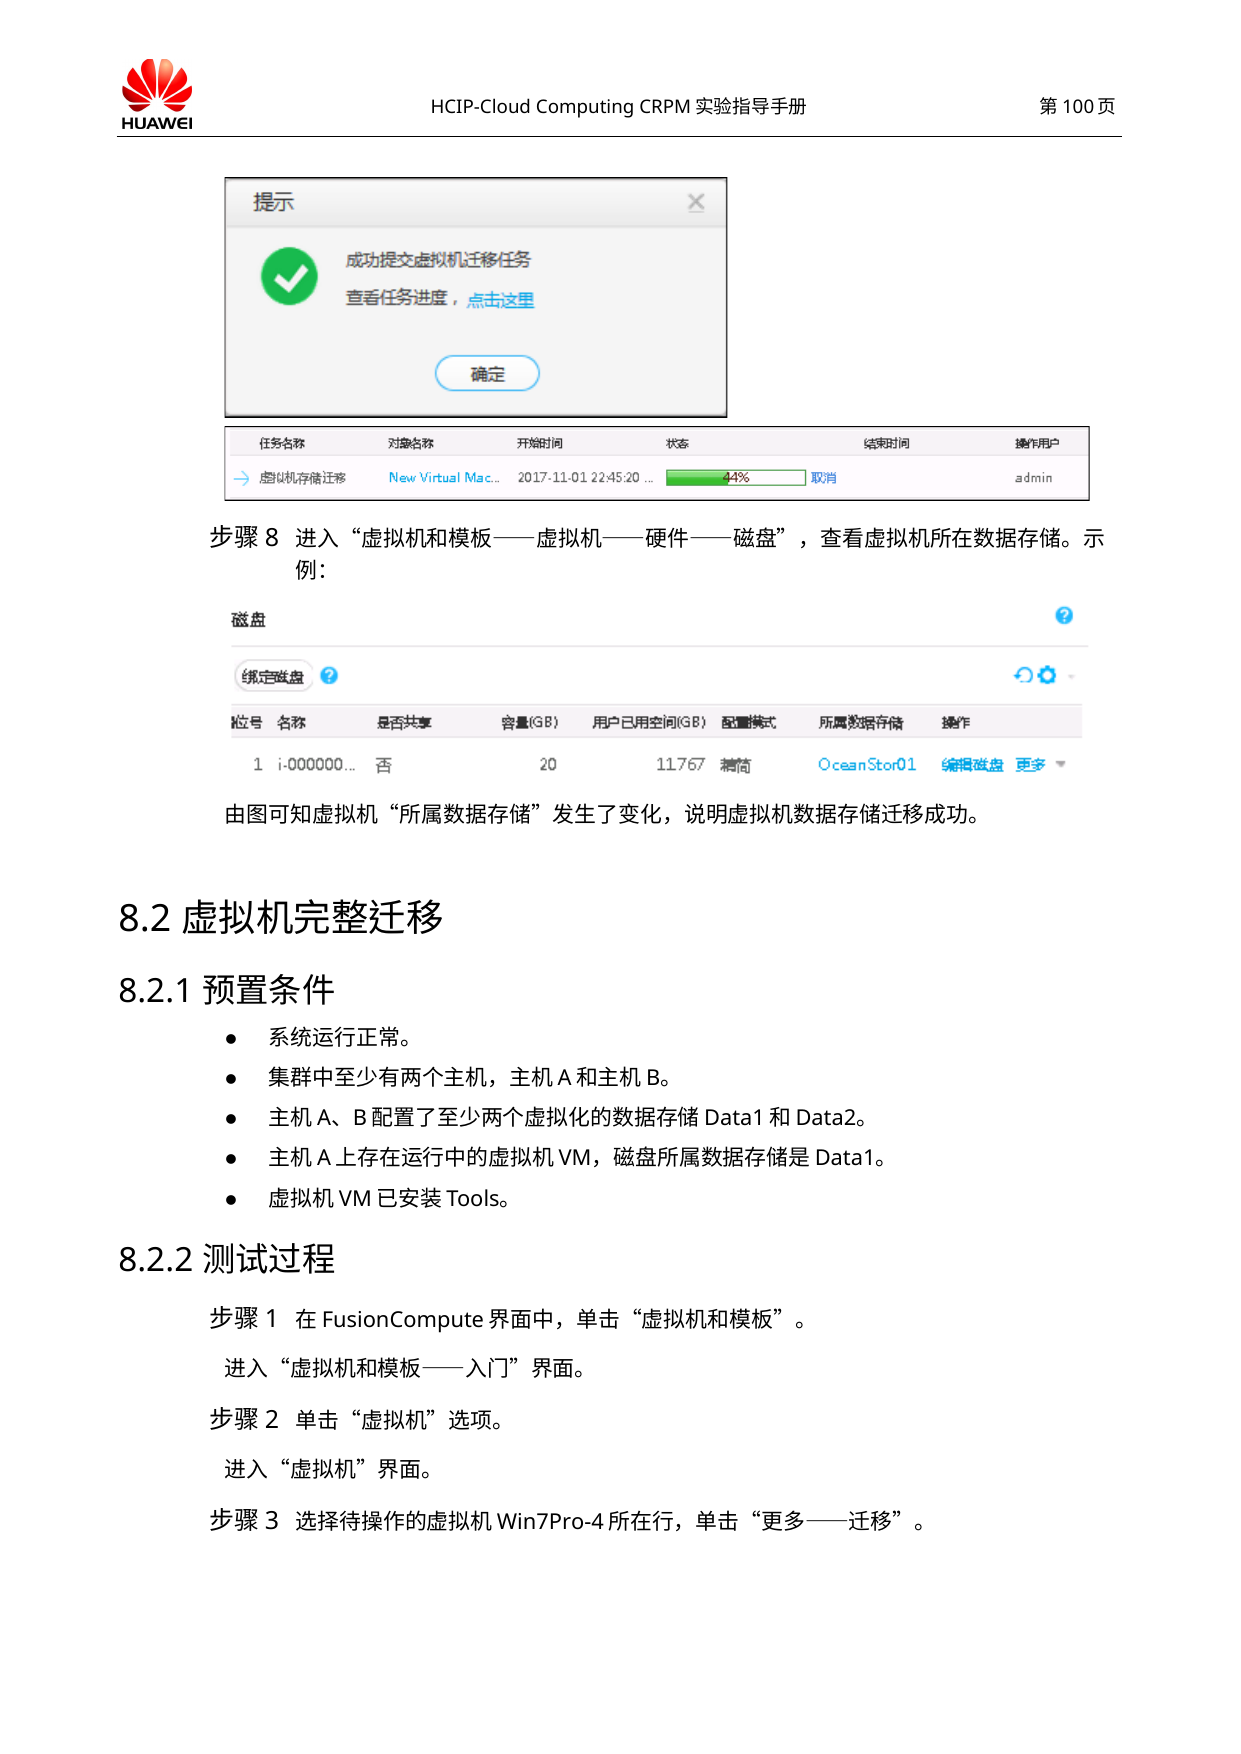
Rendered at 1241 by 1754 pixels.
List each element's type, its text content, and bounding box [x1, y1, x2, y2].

picture [224, 426, 1090, 501]
text 虚拟机VM已安装Tools。 [224, 1181, 1122, 1212]
text 集群中至少有两个主机，主机A和主机B。 [224, 1060, 1122, 1092]
picture [224, 601, 1090, 789]
text 进入“虚拟机和模板——虚拟机——硬件——磁盘”，查看虚拟机所在数据存储。示例： [279, 517, 1122, 585]
subtitle 虚拟机完整迁移 [118, 892, 1122, 943]
text 在FusionCompute界面中，单击“虚拟机和模板”。 [279, 1298, 1122, 1334]
text 主机A上存在运行中的虚拟机VM，磁盘所属数据存储是Data1。 [224, 1140, 1122, 1172]
text 由图可知虚拟机“所属数据存储”发生了变化，说明虚拟机数据存储迁移成功。 [224, 797, 1122, 829]
text 选择待操作的虚拟机Win7Pro-4所在行，单击“更多——迁移”。 [279, 1501, 1122, 1537]
picture [224, 177, 728, 418]
text 系统运行正常。 [224, 1020, 1122, 1052]
picture [122, 59, 192, 129]
text 单击“虚拟机”选项。 [279, 1399, 1122, 1436]
subtitle 测试过程 [118, 1233, 1122, 1282]
text 主机A、B配置了至少两个虚拟化的数据存储Data1和Data2。 [224, 1100, 1122, 1132]
subtitle 预置条件 [118, 963, 1122, 1012]
text 进入“虚拟机和模板——入门”界面。 [224, 1351, 1122, 1383]
text 进入“虚拟机”界面。 [224, 1452, 1122, 1484]
